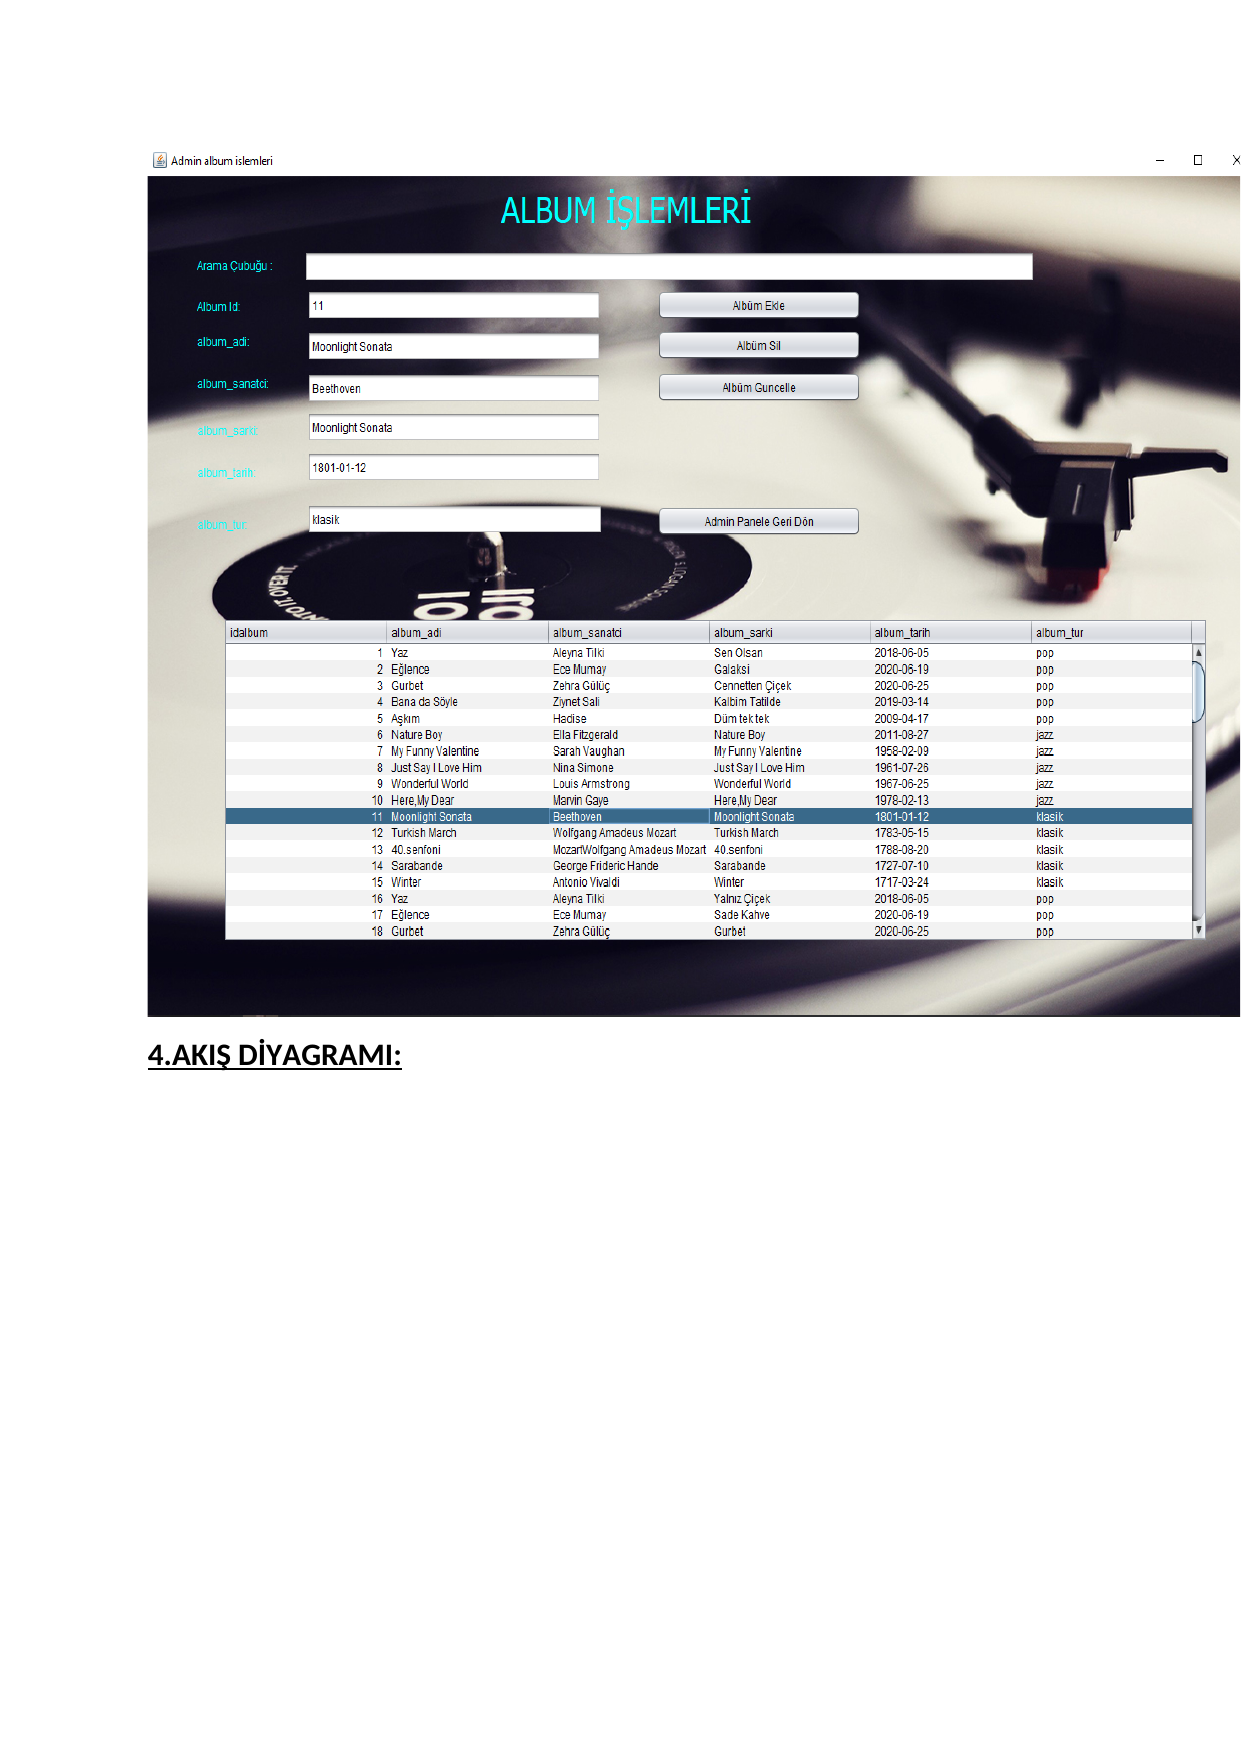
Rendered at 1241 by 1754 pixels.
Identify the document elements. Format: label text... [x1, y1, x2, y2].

text 4.AKIŞ DİYAGRAMI: [148, 1035, 583, 1073]
picture [147, 147, 1241, 1017]
